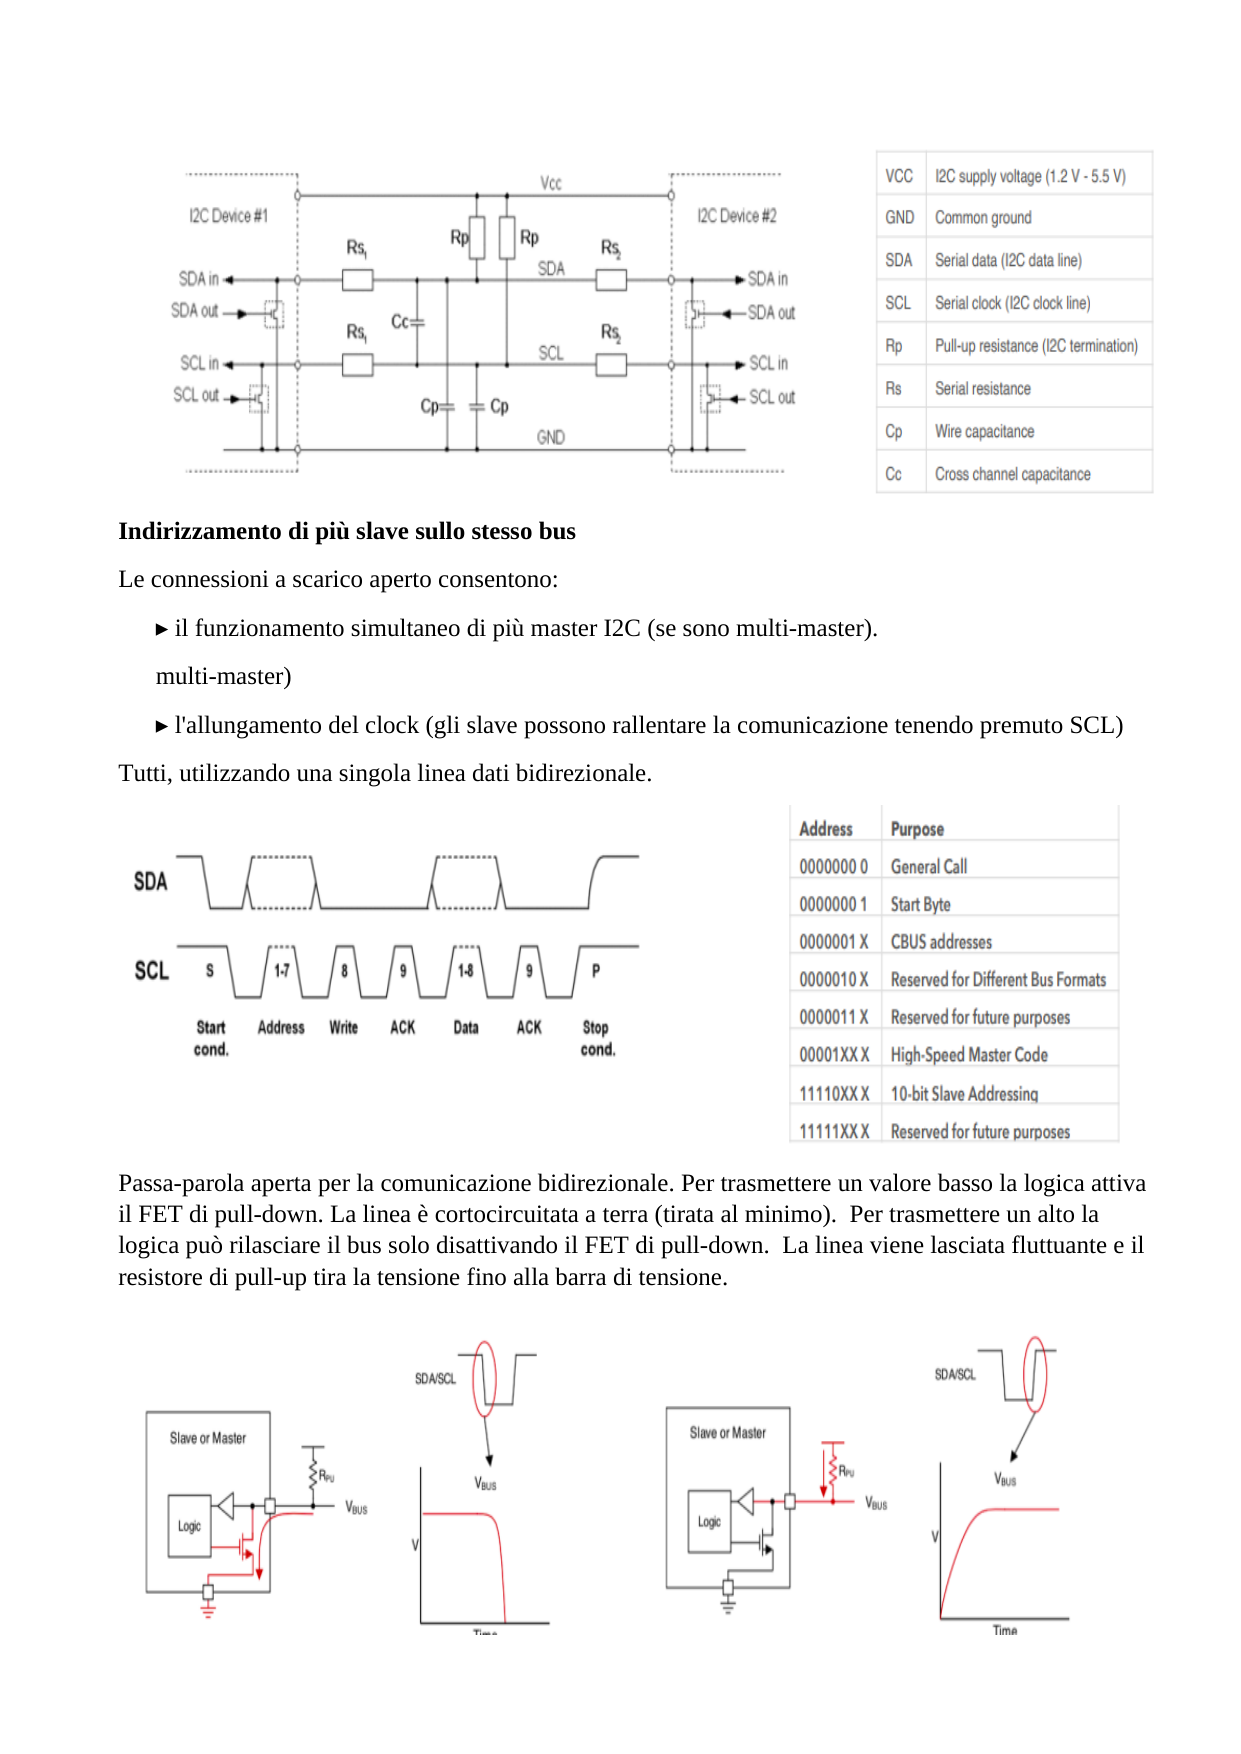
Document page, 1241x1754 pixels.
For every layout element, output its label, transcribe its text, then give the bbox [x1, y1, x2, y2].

text Passa-parola aperta per la comunicazione bidirezionale. Per trasmettere un valore basso la logica attiva il FET di pull-down. La linea è cortocircuitata a terra (tirata al minimo). Per trasmettere un alto la logica può rilasciare il bus solo disattivando il FET di pull-down. La linea viene lasciata fluttuante e il resistore di pull-up tira la tensione fino alla barra di tensione. [118, 1168, 1167, 1290]
picture [155, 147, 1160, 498]
text Indirizzamento di più slave sullo stesso bus [118, 516, 1167, 545]
text Tutti, utilizzando una singola linea dati bidirezionale. [118, 758, 1167, 787]
picture [118, 1309, 1123, 1635]
text multi-master) [156, 661, 1167, 690]
text ▸ l'allungamento del clock (gli slave possono rallentare la comunicazione tenendo premuto SCL) [156, 709, 1167, 739]
text Le connessioni a scarico aperto consentono: [118, 564, 1167, 593]
picture [118, 805, 1123, 1150]
text ▸ il funzionamento simultaneo di più master I2C (se sono multi-master). [156, 612, 1167, 642]
